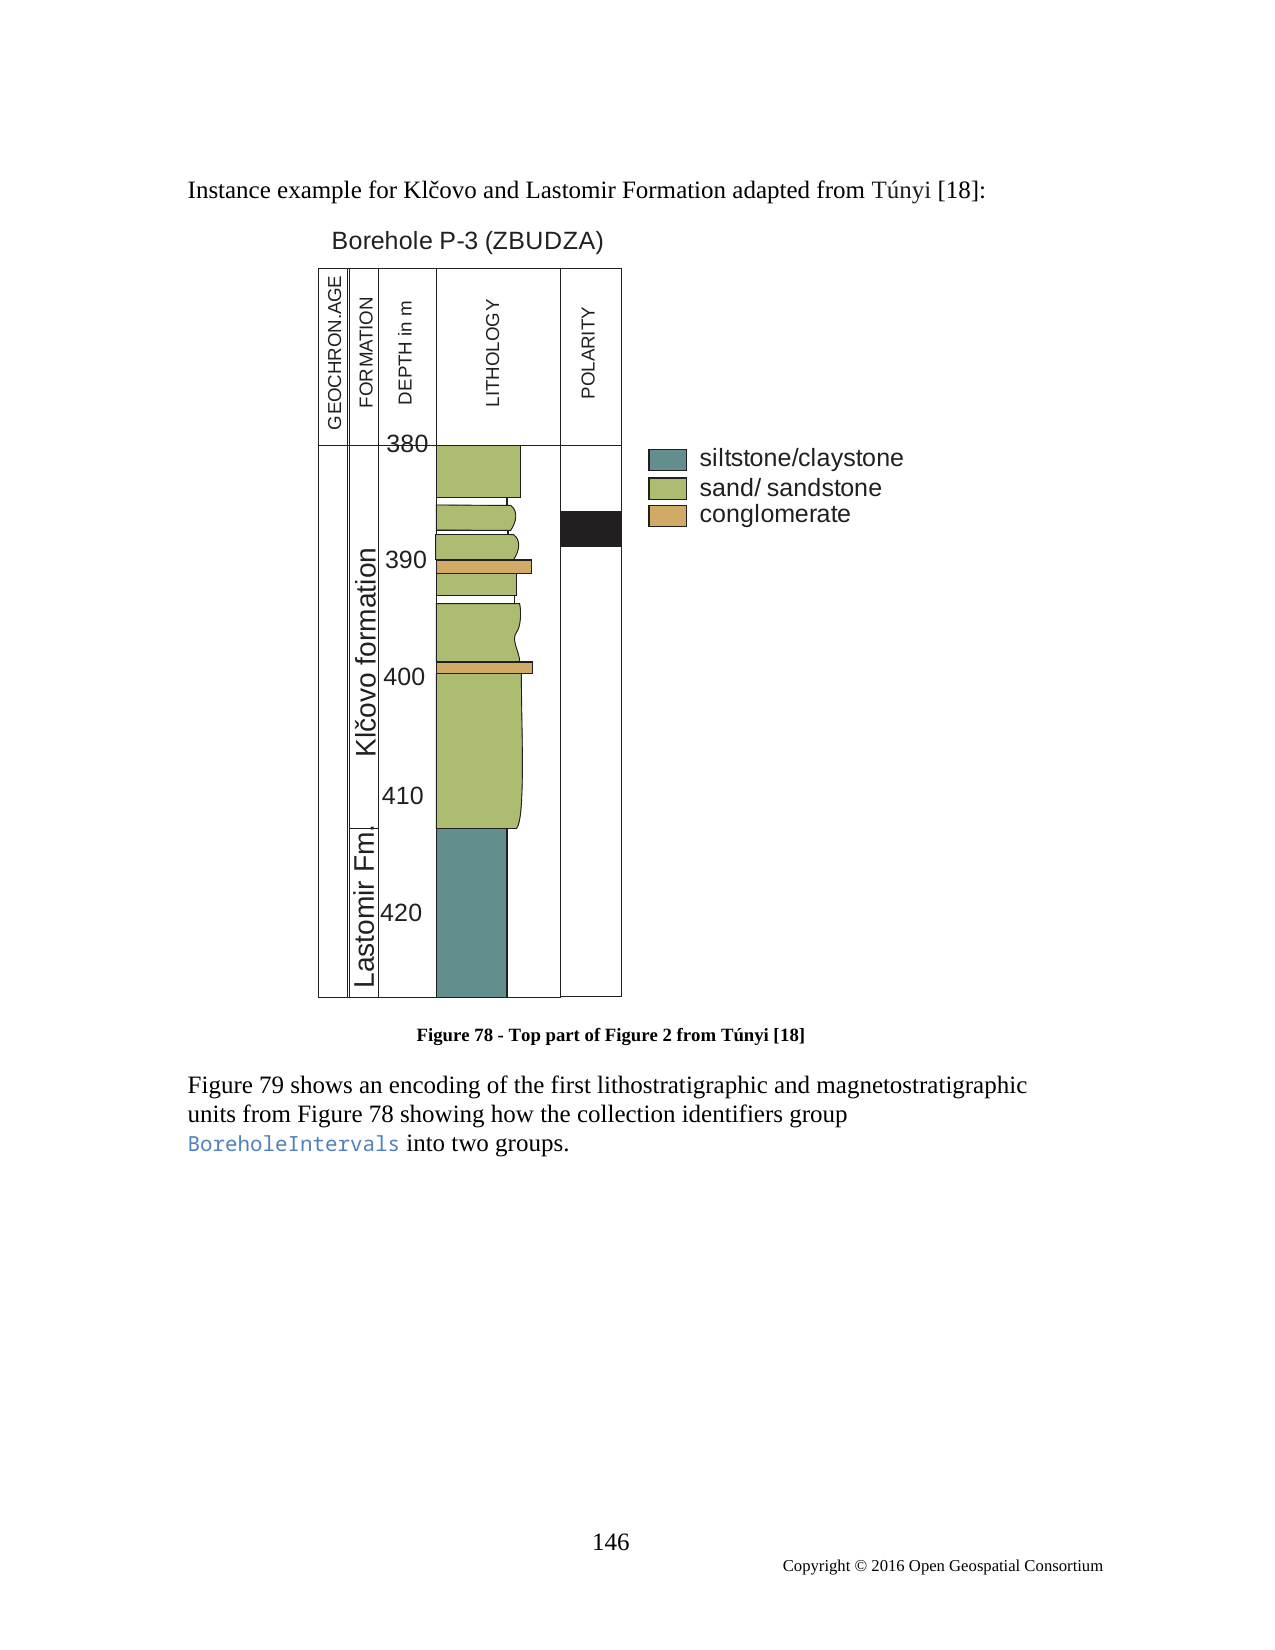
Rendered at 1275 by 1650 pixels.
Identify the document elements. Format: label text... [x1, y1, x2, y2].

text Instance example for Klčovo and Lastomir Formation adapted from Túnyi [18]: [187, 175, 1034, 204]
text Figure 78 - Top part of Figure 2 from Túnyi [18] [187, 1024, 1034, 1046]
text Figure 79 shows an encoding of the first lithostratigraphic and magnetostratigraphic units from Figure 78 showing how the collection identifiers group BoreholeIntervals into two groups. [187, 1071, 1034, 1158]
